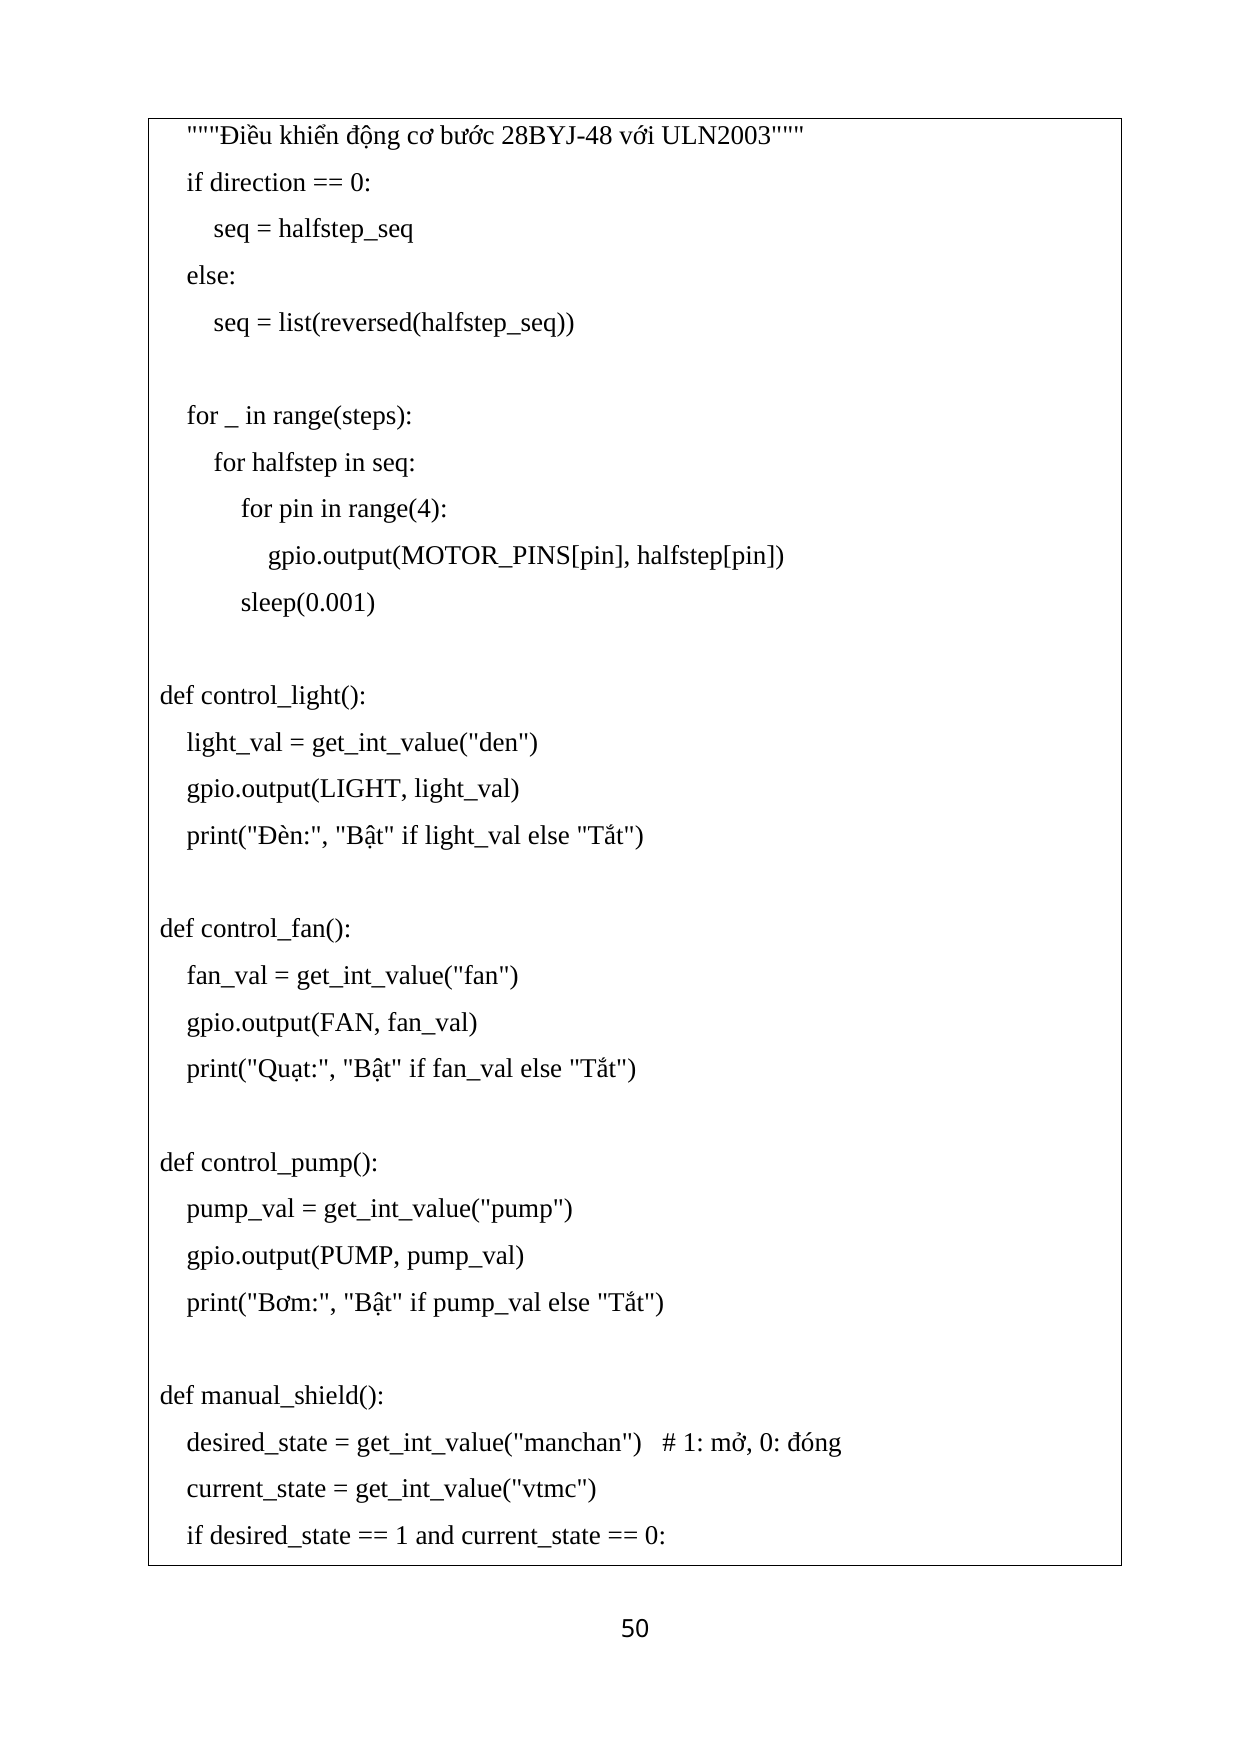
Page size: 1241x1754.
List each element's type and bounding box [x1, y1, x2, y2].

table_header [149, 119, 1121, 1564]
